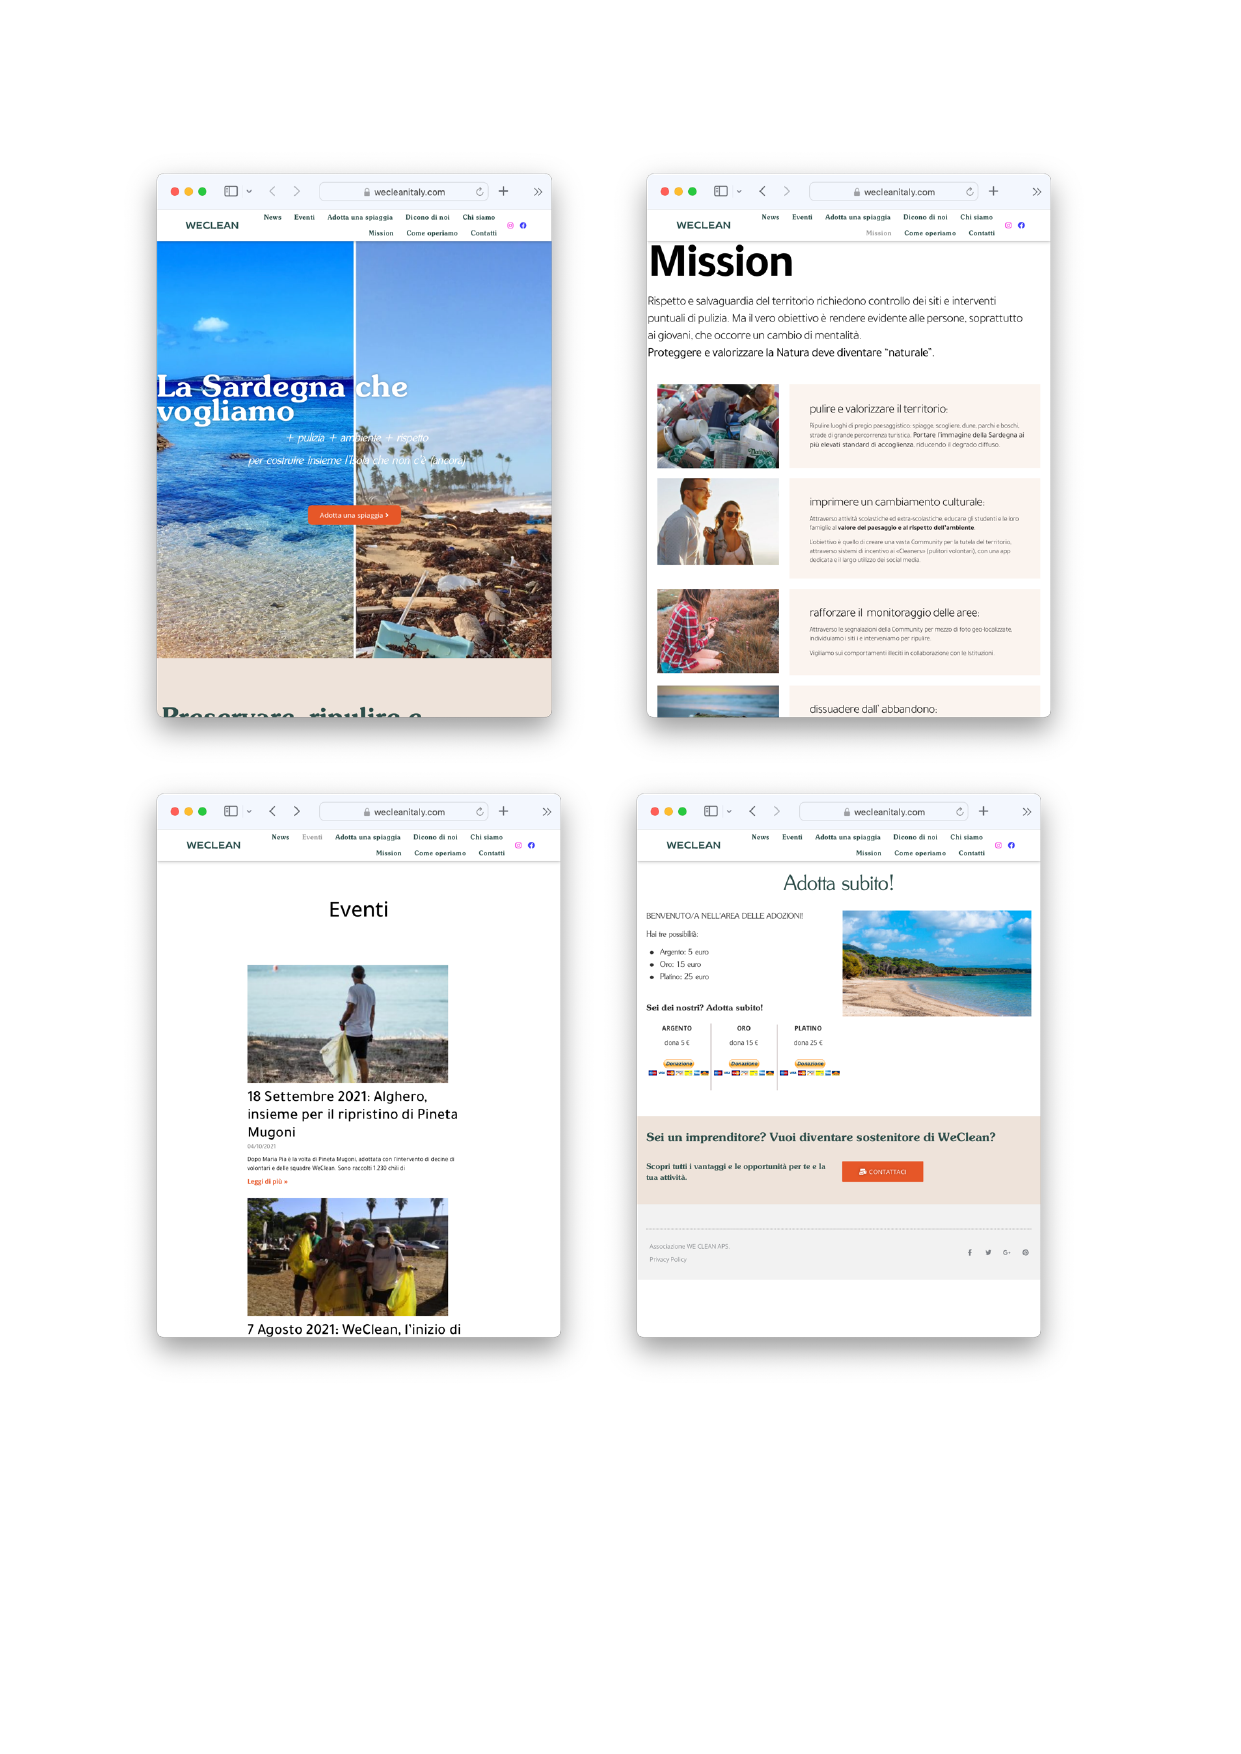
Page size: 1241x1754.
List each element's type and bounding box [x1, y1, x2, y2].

picture [118, 147, 1089, 1388]
